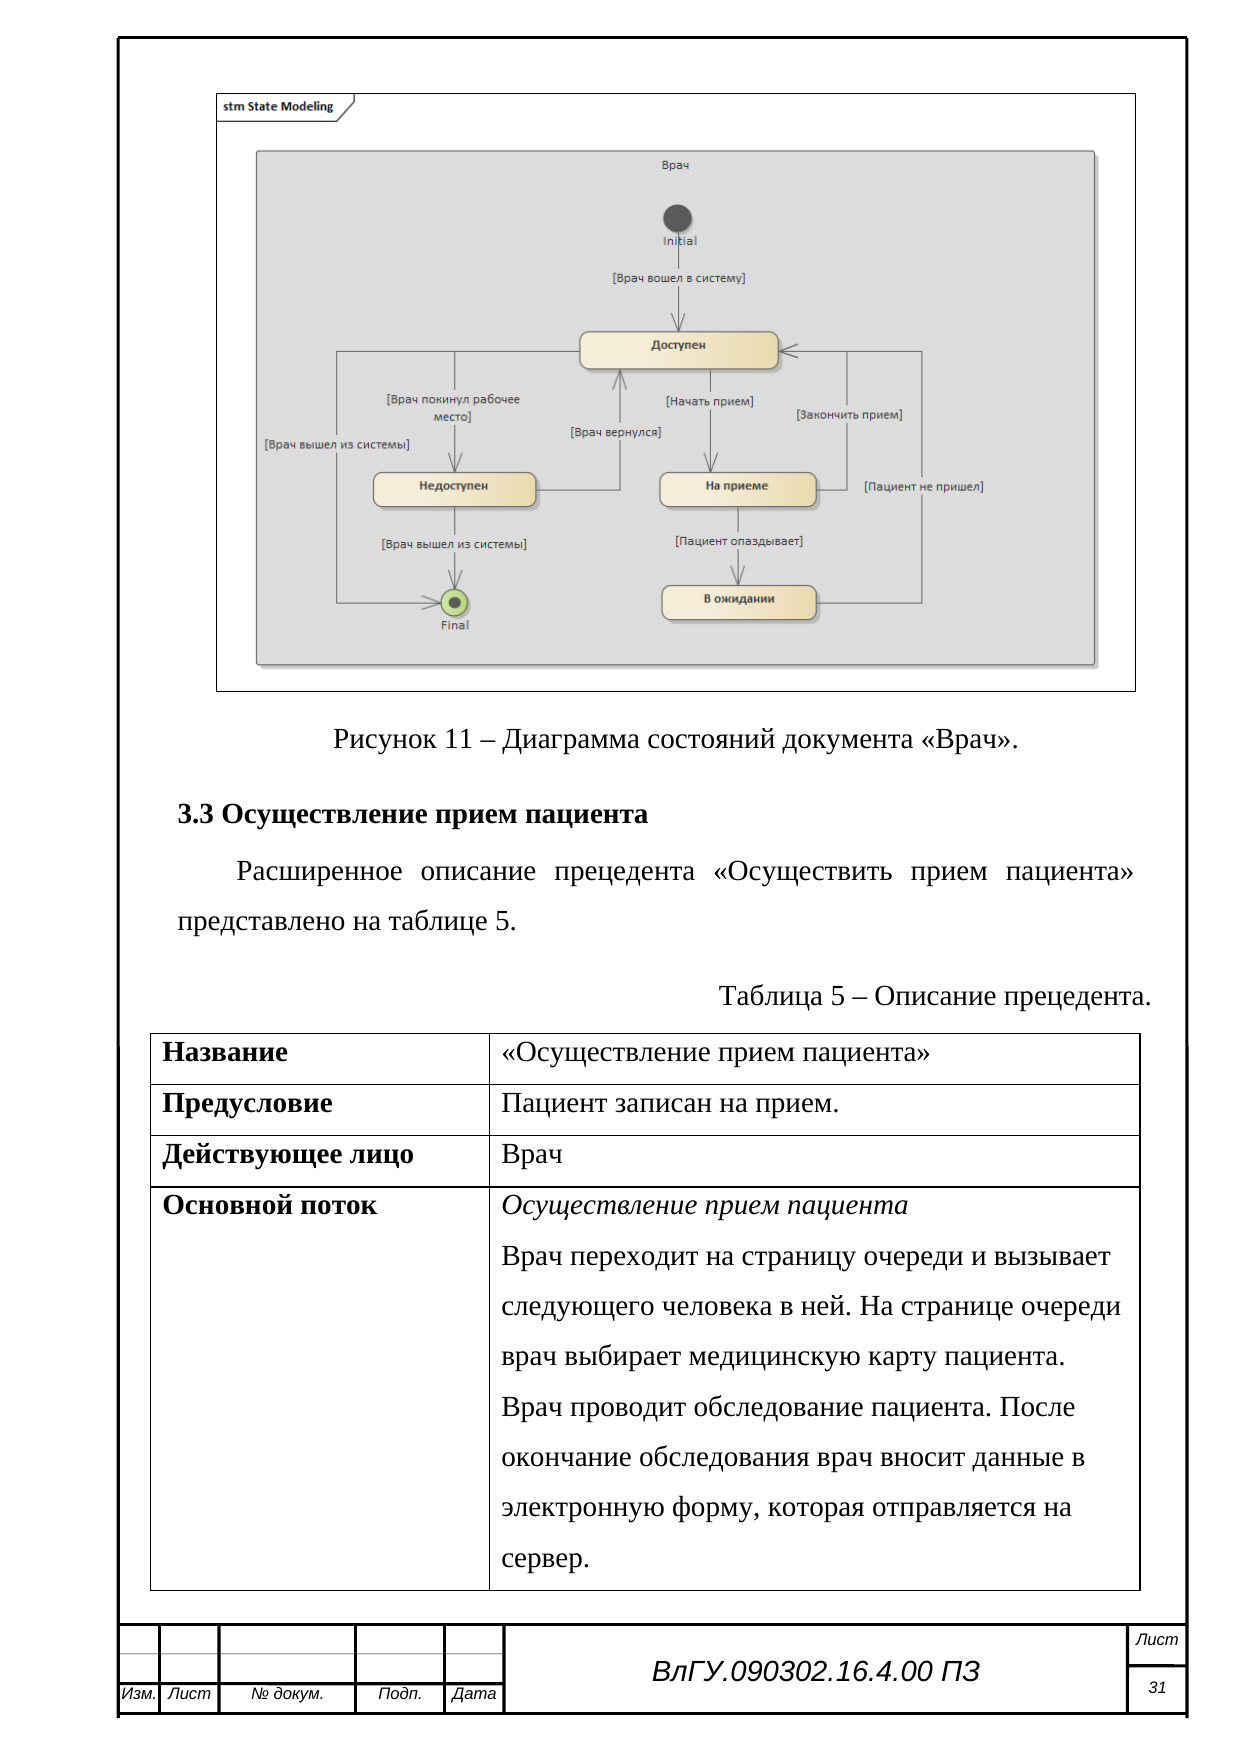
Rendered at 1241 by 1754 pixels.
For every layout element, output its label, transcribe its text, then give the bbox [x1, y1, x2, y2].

text 3.3 Осуществление прием пациента [118, 796, 1194, 830]
table_cell Осуществление прием пациента Врач переходит на страницу очереди и вызывает следующего человека в ней. На странице очереди врач выбирает медицинскую карту пациента. Врач проводит обследование пациента. После окончание обследования врач вносит данные в электронную форму, которая отправляется на сервер. [490, 1188, 1139, 1590]
picture [215, 92, 1136, 692]
text Расширенное описание прецедента «Осуществить прием пациента» представлено на таблице 5. [177, 853, 1135, 937]
table_cell Пациент записан на прием. [490, 1085, 1139, 1135]
table_cell Действующее лицо [151, 1136, 489, 1186]
table_header «Осуществление прием пациента» [490, 1034, 1139, 1084]
text Рисунок 11 – Диаграмма состояний документа «Врач». [156, 721, 1196, 754]
table_cell Врач [490, 1136, 1139, 1186]
text Таблица 5 – Описание прецедента. [118, 978, 1152, 1012]
table_cell Предусловие [151, 1085, 489, 1135]
table_header Название [151, 1034, 489, 1084]
table_cell Основной поток [151, 1188, 489, 1590]
